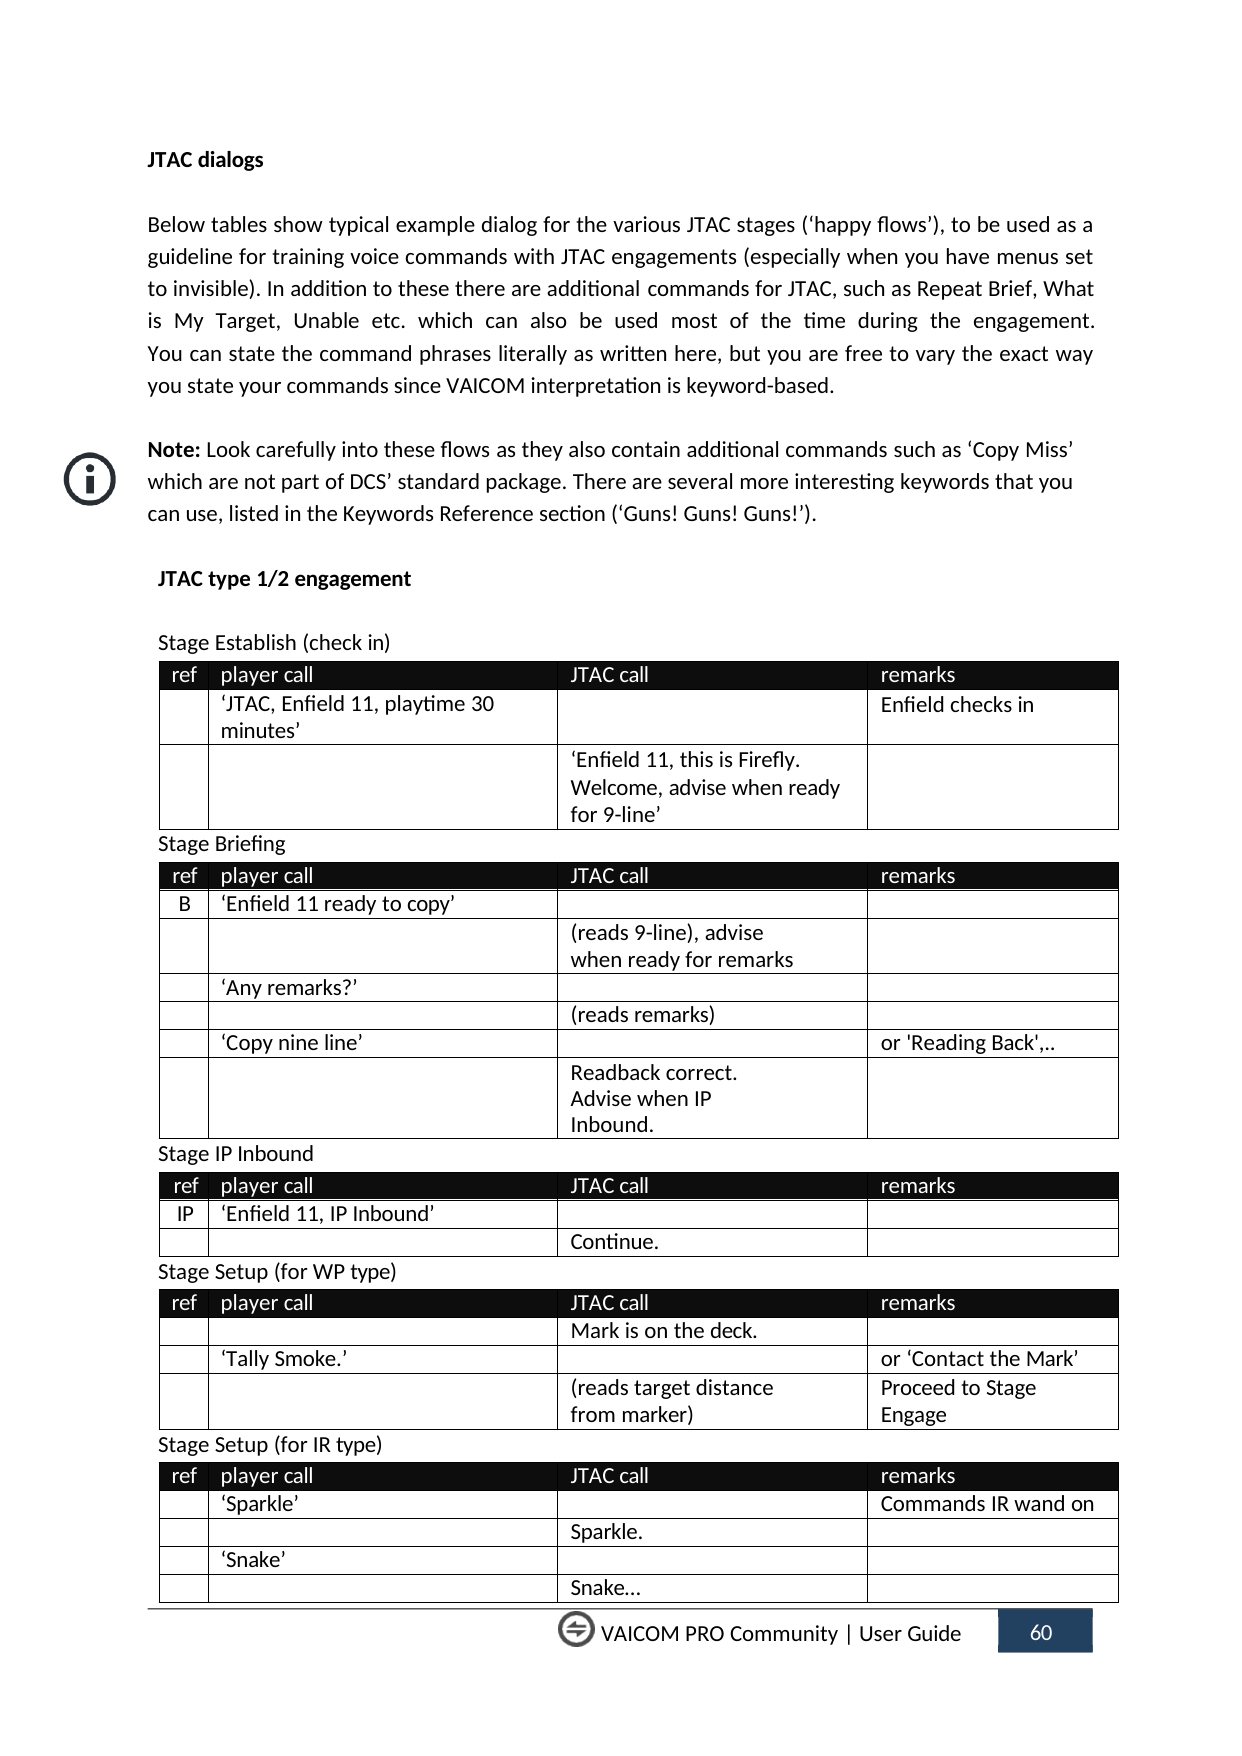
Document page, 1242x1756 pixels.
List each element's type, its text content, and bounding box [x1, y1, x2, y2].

table_cell [160, 745, 208, 828]
table_cell ‘Enfield 11 ready to copy’ [209, 891, 557, 917]
table_cell [160, 1547, 208, 1573]
table_cell [868, 974, 1118, 1001]
subtitle JTAC type 1/2 engagement [158, 564, 1131, 592]
table_cell [868, 1229, 1118, 1256]
table_header remarks [868, 662, 1118, 689]
table_header JTAC call [558, 662, 867, 689]
table_cell [868, 1201, 1118, 1227]
picture [558, 1611, 595, 1647]
table_cell B [160, 891, 208, 917]
table_cell ‘Snake’ [209, 1547, 557, 1573]
table_header player call [209, 1463, 557, 1490]
table_header ref [160, 1173, 208, 1199]
table_header remarks [868, 863, 1118, 889]
table_cell [868, 745, 1118, 828]
table_cell ‘Enfield 11, IP Inbound’ [209, 1201, 557, 1227]
picture [63, 452, 116, 506]
table_header remarks [868, 1173, 1118, 1199]
table_cell (reads remarks) [558, 1002, 867, 1029]
table_header JTAC call [558, 863, 867, 889]
table_cell ‘JTAC, Enfield 11, playtime 30 minutes’ [209, 690, 557, 744]
table_cell [160, 1519, 208, 1546]
table_cell Sparkle. [558, 1519, 867, 1546]
text Stage Establish (check in) [158, 628, 1131, 656]
table_cell [868, 1519, 1118, 1546]
table_cell ‘Sparkle’ [209, 1491, 557, 1518]
table_header ref [160, 1290, 208, 1317]
table_cell [160, 690, 208, 744]
table_cell [558, 1491, 867, 1518]
text Below tables show typical example dialog for the various JTAC stages (‘happy flows’), to be used as a guideline for training voice commands with JTAC engagements (especially when you have menus set to invisible). In addition to these there are additional commands for JTAC, such as Repeat Brief, What is My Target, Unable etc. which can also be used most of the time during the engagement. You can state the command phrases literally as written here, but you are free to vary the exact way you state your commands since VAICOM interpretation is keyword-based. [147, 210, 1095, 399]
table_cell [209, 919, 557, 973]
table_cell [868, 1575, 1118, 1602]
table_cell [868, 891, 1118, 917]
table_cell [209, 1575, 557, 1602]
table_cell [160, 1346, 208, 1372]
table_cell [160, 1002, 208, 1029]
table_cell [558, 1547, 867, 1573]
text Stage Briefing [158, 829, 1131, 857]
table_cell Proceed to Stage Engage [868, 1374, 1118, 1429]
table_cell ‘Copy nine line’ [209, 1030, 557, 1057]
table_cell [558, 690, 867, 744]
table_header JTAC call [558, 1290, 867, 1317]
text Stage IP Inbound [158, 1139, 1131, 1167]
table_cell [160, 974, 208, 1001]
subtitle JTAC dialogs [147, 145, 1131, 173]
table_cell or 'Reading Back',.. [868, 1030, 1118, 1057]
table_cell [160, 1374, 208, 1429]
table_cell [160, 1318, 208, 1344]
table_cell [558, 891, 867, 917]
table_cell [868, 1002, 1118, 1029]
table_cell [209, 1002, 557, 1029]
table_header remarks [868, 1463, 1118, 1490]
text Stage Setup (for WP type) [158, 1257, 1131, 1285]
table_cell IP [160, 1201, 208, 1227]
table_cell [868, 1318, 1118, 1344]
table_cell Mark is on the deck. [558, 1318, 867, 1344]
table_cell Enfield checks in [868, 690, 1118, 744]
table_header player call [209, 662, 557, 689]
table_header player call [209, 863, 557, 889]
table_header JTAC call [558, 1173, 867, 1199]
table_header ref [160, 863, 208, 889]
table_cell [209, 1318, 557, 1344]
text Stage Setup (for IR type) [158, 1430, 1131, 1458]
table_header remarks [868, 1290, 1118, 1317]
table_header player call [209, 1173, 557, 1199]
table_header JTAC call [558, 1463, 867, 1490]
table_cell [160, 1058, 208, 1138]
table_cell [558, 1201, 867, 1227]
table_cell Commands IR wand on [868, 1491, 1118, 1518]
table_cell Continue. [558, 1229, 867, 1256]
text Note: Look carefully into these flows as they also contain additional commands such as ‘Copy Miss’ which are not part of DCS’ standard package. There are several more interesting keywords that you can use, listed in the Keywords Reference section (‘Guns! Guns! Guns!’). [147, 435, 1074, 528]
table_cell [558, 974, 867, 1001]
table_cell Readback correct. Advise when IP Inbound. [558, 1058, 867, 1138]
table_cell (reads target distance from marker) [558, 1374, 867, 1429]
table_cell [160, 1575, 208, 1602]
table_cell [868, 1058, 1118, 1138]
table_cell [209, 745, 557, 828]
table_cell (reads 9-line), advise when ready for remarks [558, 919, 867, 973]
table_cell ‘Tally Smoke.’ [209, 1346, 557, 1372]
table_header ref [160, 1463, 208, 1490]
table_cell [160, 1229, 208, 1256]
table_cell [209, 1519, 557, 1546]
table_cell [160, 1491, 208, 1518]
table_cell Snake… [558, 1575, 867, 1602]
table_cell [160, 1030, 208, 1057]
table_header player call [209, 1290, 557, 1317]
table_cell or ‘Contact the Mark’ [868, 1346, 1118, 1372]
table_cell [868, 919, 1118, 973]
table_cell [209, 1374, 557, 1429]
table_cell [558, 1030, 867, 1057]
table_header ref [160, 662, 208, 689]
table_cell [209, 1229, 557, 1256]
table_cell ‘Any remarks?’ [209, 974, 557, 1001]
table_cell [160, 919, 208, 973]
table_cell [558, 1346, 867, 1372]
table_cell ‘Enfield 11, this is Firefly. Welcome, advise when ready for 9-line’ [558, 745, 867, 828]
table_cell [868, 1547, 1118, 1573]
table_cell [209, 1058, 557, 1138]
